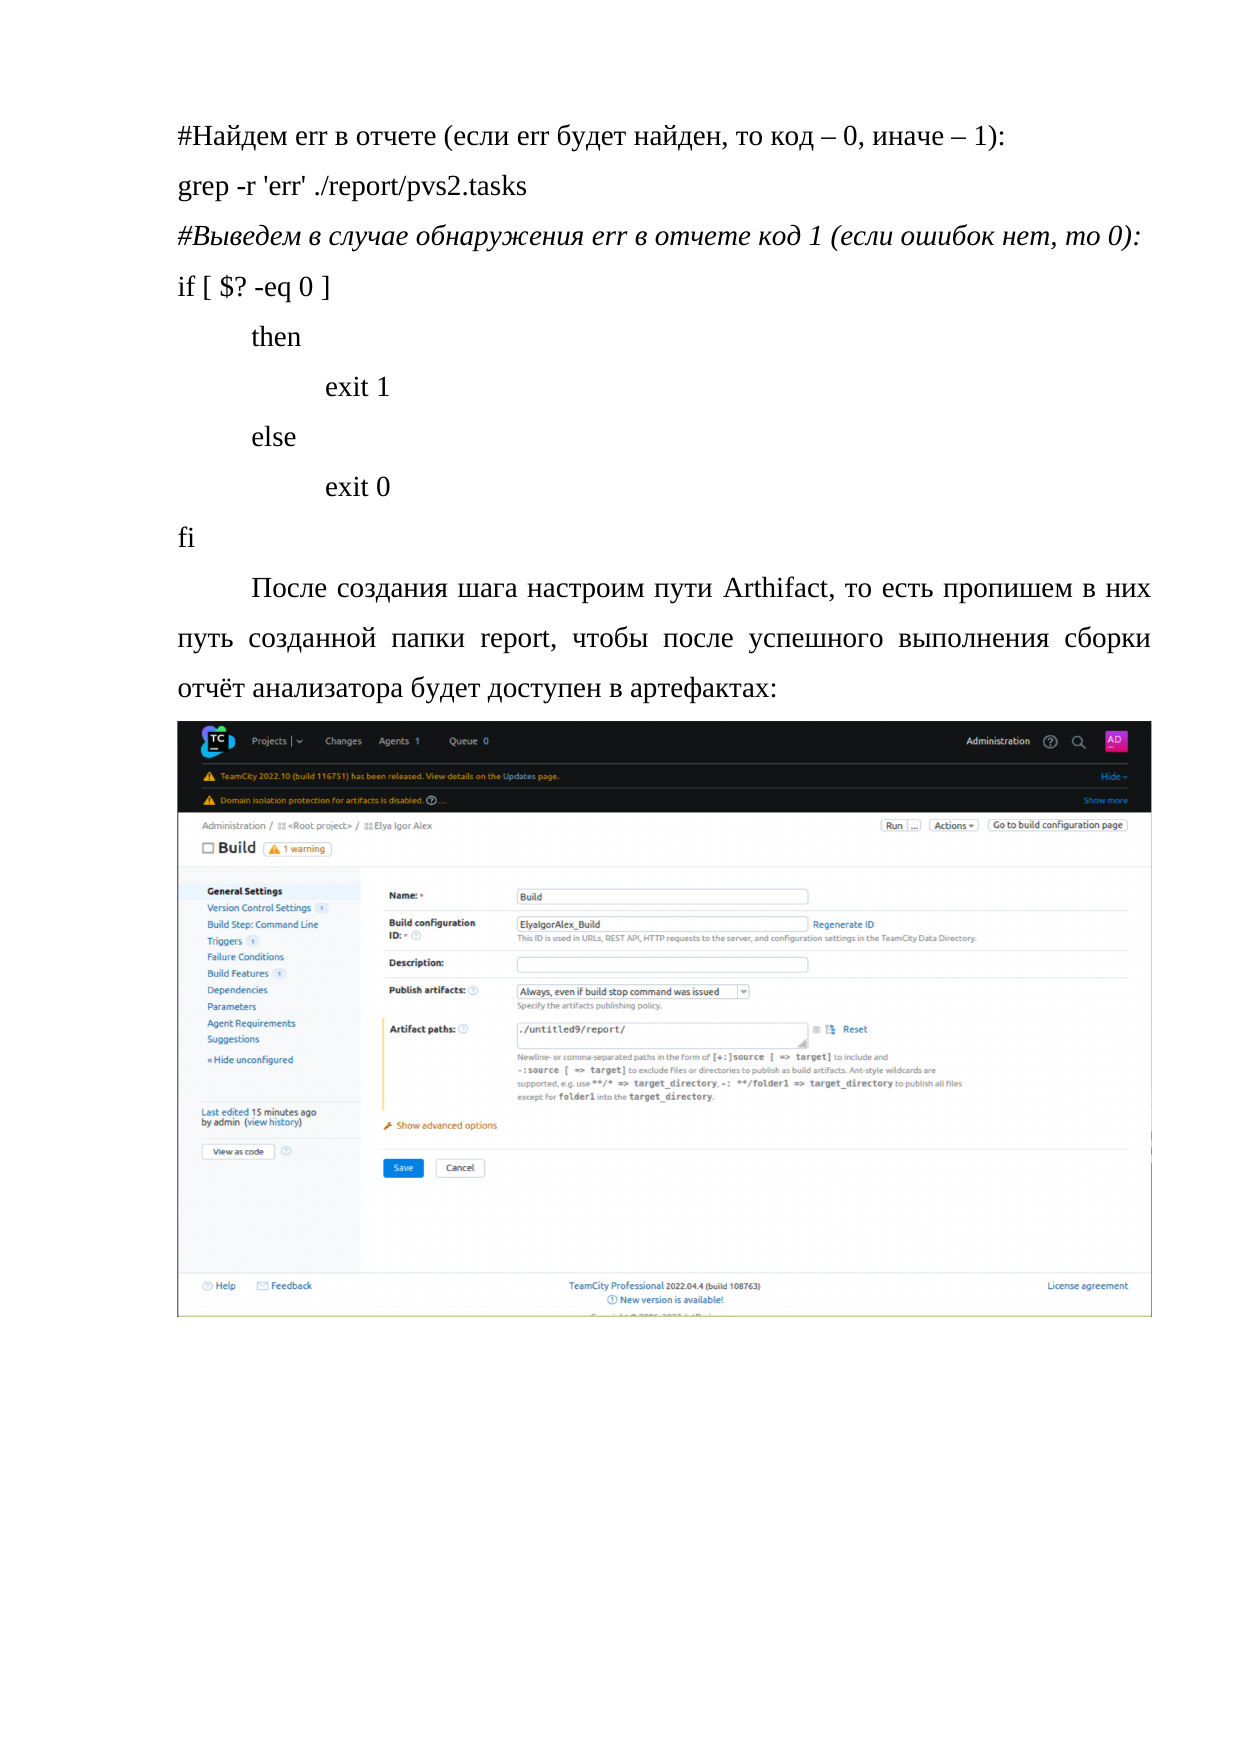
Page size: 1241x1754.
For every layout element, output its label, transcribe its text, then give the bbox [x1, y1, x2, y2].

text #Найдем err в отчете (если err будет найден, то код – 0, иначе – 1): [177, 118, 1152, 152]
text then [177, 319, 1152, 352]
text fi [177, 520, 1152, 553]
text #Выведем в случае обнаружения err в отчете код 1 (если ошибок нет, то 0): [177, 218, 1152, 252]
picture [177, 721, 1152, 1317]
text exit 1 [177, 369, 1152, 403]
text exit 0 [177, 469, 1152, 503]
text grep -r 'err' ./report/pvs2.tasks [177, 168, 1152, 202]
text if [ $? -eq 0 ] [177, 269, 1152, 302]
text После создания шага настроим пути Arthifact, то есть пропишем в них путь созданной папки report, чтобы после успешного выполнения сборки отчёт анализатора будет доступен в артефактах: [177, 570, 1152, 704]
text else [177, 419, 1152, 453]
